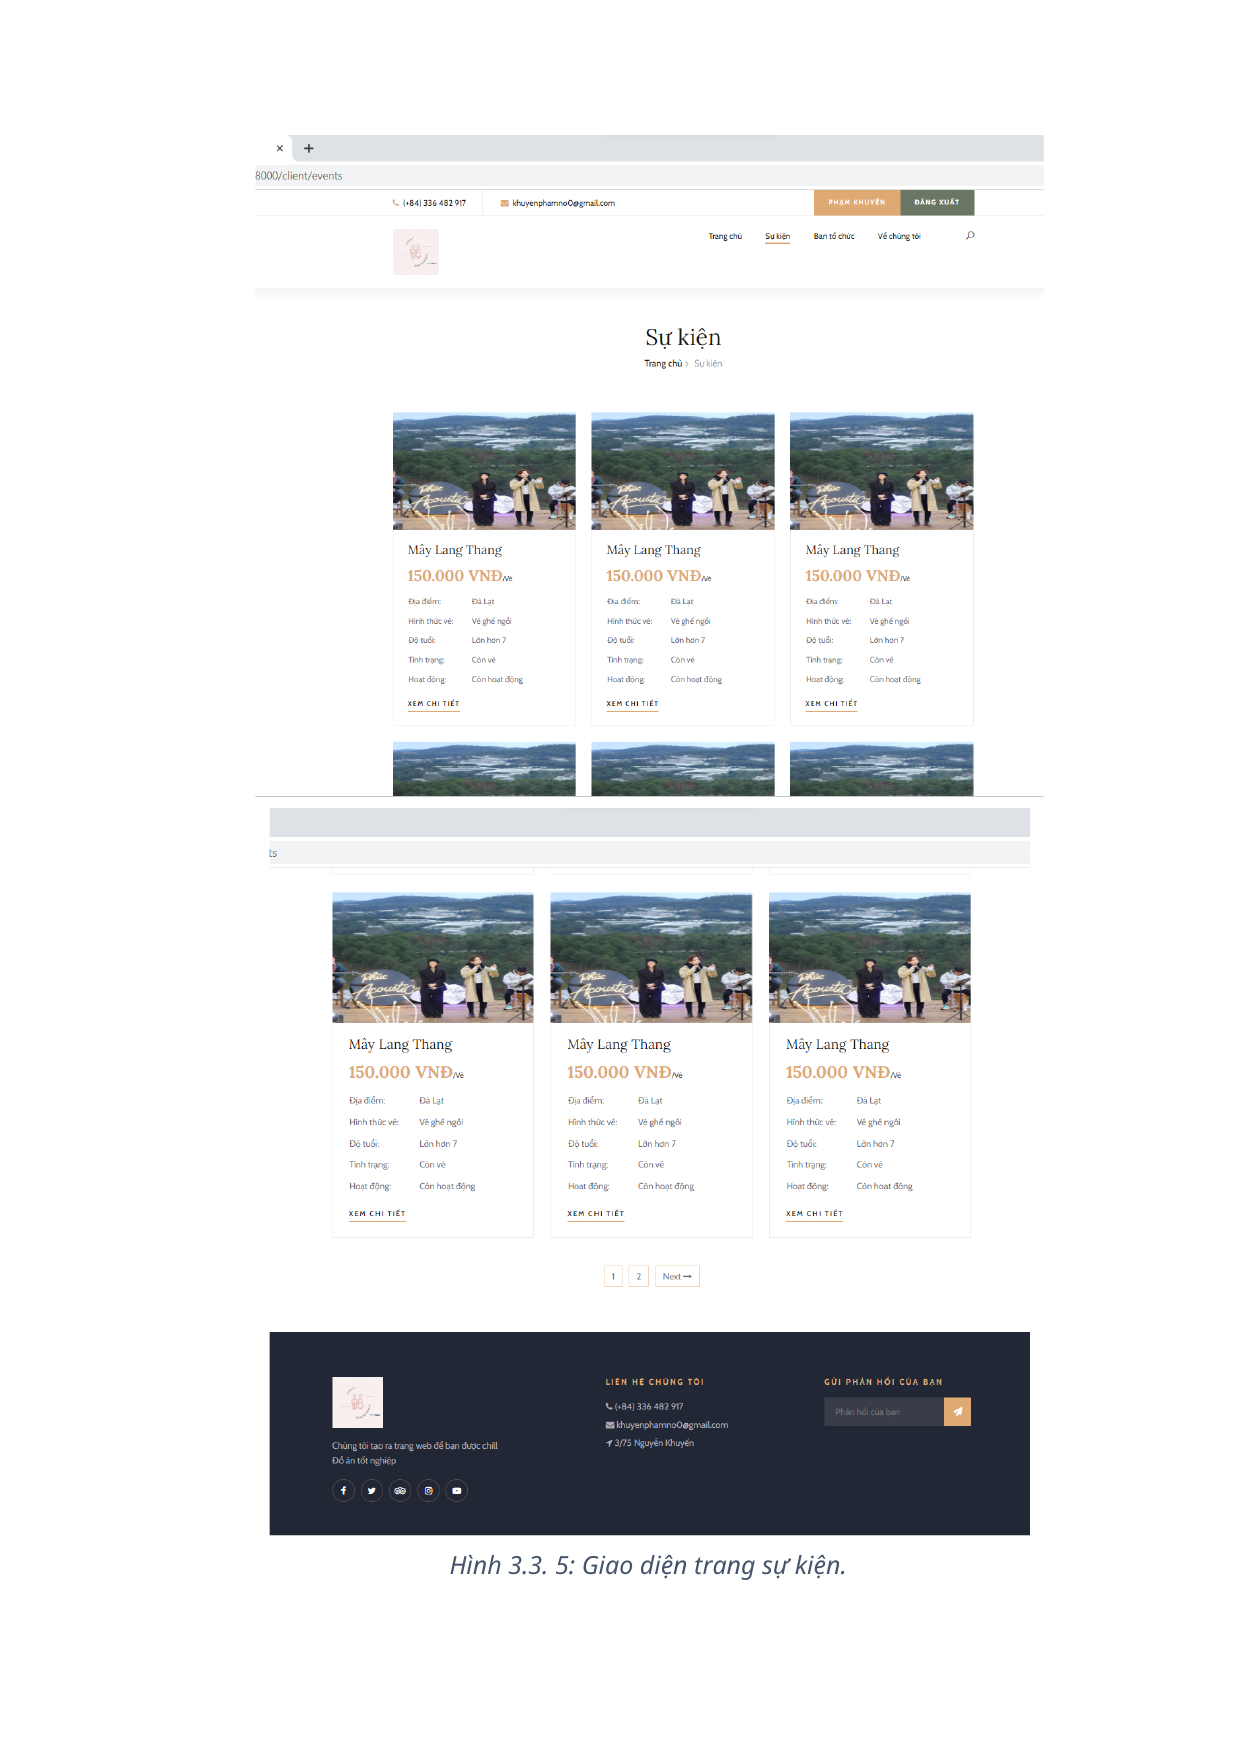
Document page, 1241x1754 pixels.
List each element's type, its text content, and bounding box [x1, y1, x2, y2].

picture [269, 808, 1030, 1536]
picture [255, 135, 1044, 797]
text Hình 3.3. 5: Giao diện trang sự kiện. [207, 1548, 1092, 1582]
